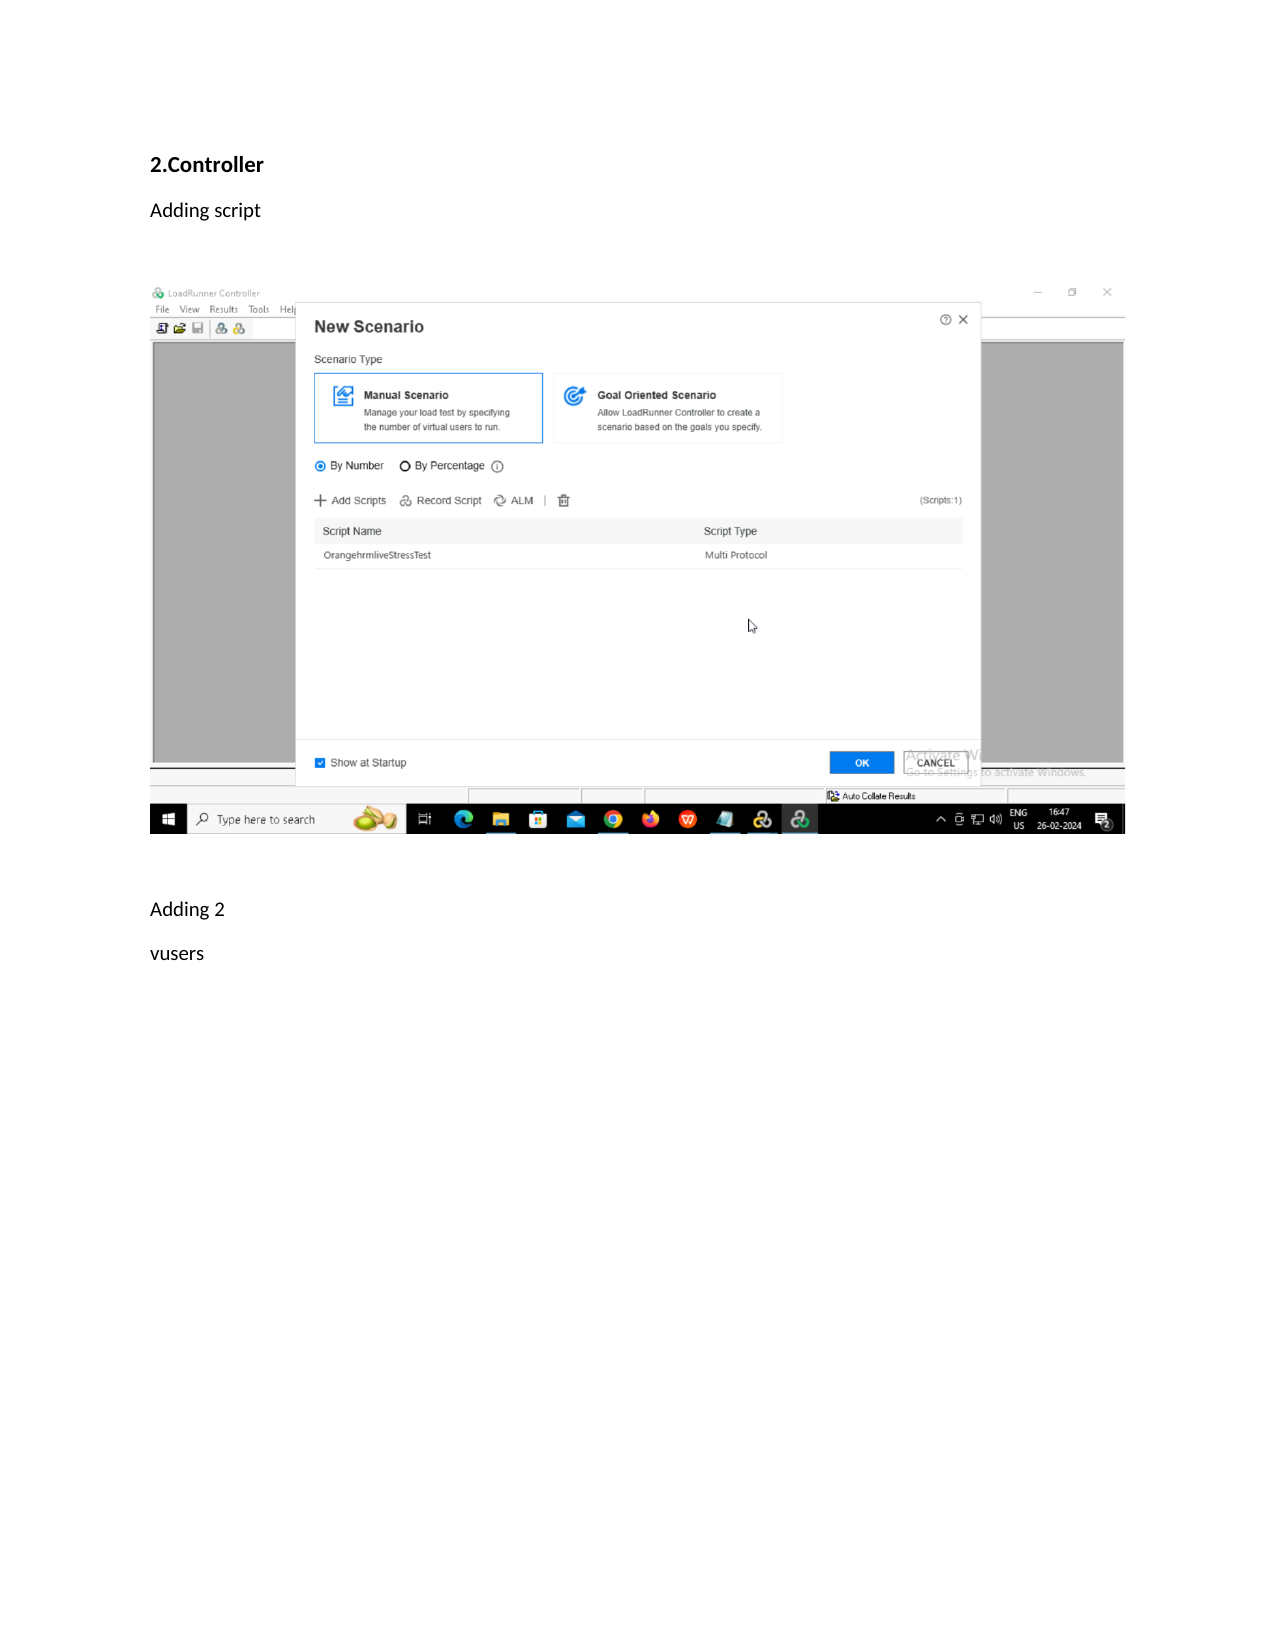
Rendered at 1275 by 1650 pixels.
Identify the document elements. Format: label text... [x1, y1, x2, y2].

picture [150, 285, 1125, 834]
text 2.Controller [150, 150, 1125, 178]
text vusers [150, 940, 1125, 966]
text Adding script [150, 197, 1125, 222]
text Adding 2 [150, 896, 1125, 922]
